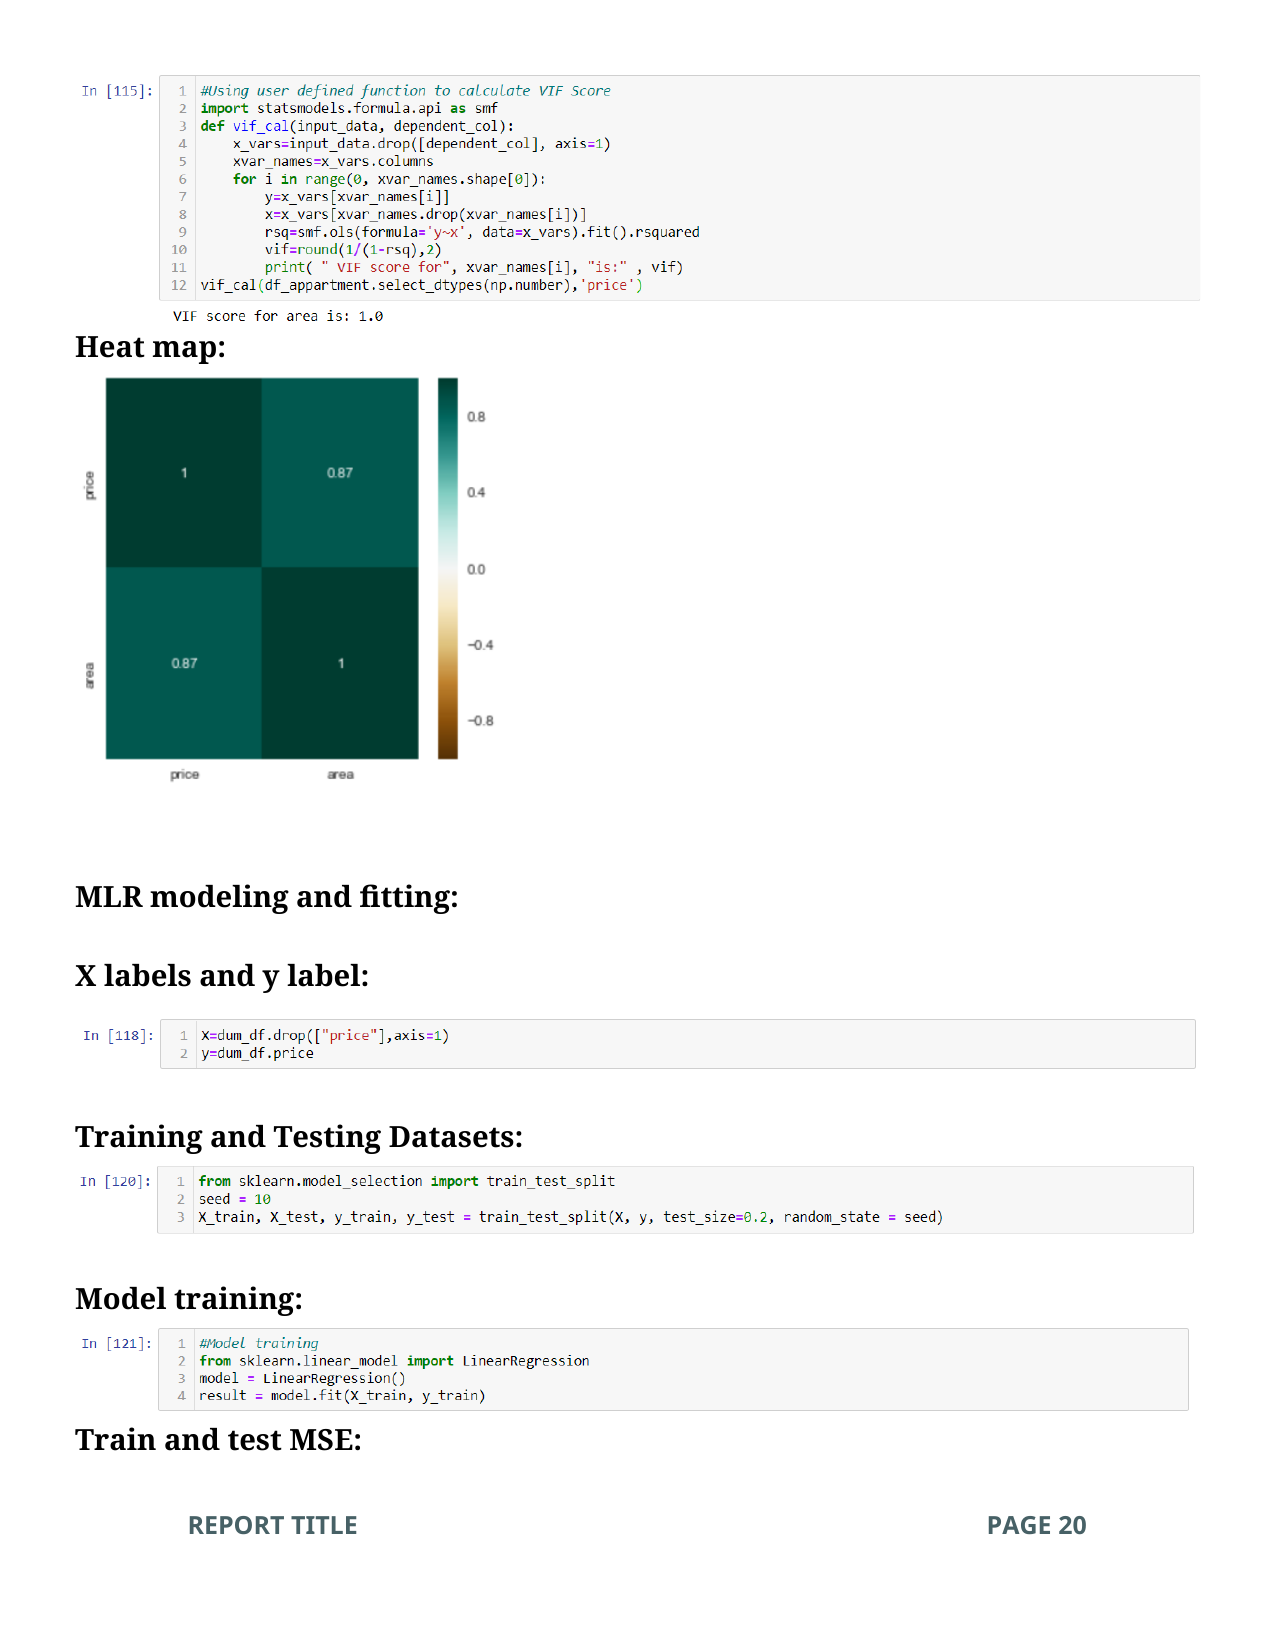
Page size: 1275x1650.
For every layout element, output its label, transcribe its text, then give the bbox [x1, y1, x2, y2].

picture [75, 1317, 1200, 1419]
picture [75, 366, 513, 797]
picture [75, 75, 1200, 327]
text X labels and y label: [75, 956, 1200, 995]
picture [75, 995, 1200, 1077]
text Train and test MSE: [75, 1419, 1200, 1459]
text MLR modeling and fitting: [75, 876, 1200, 916]
text Heat map: [75, 327, 1200, 366]
text Model training: [75, 1278, 1200, 1317]
text Training and Testing Datasets: [75, 1116, 1200, 1155]
picture [75, 1155, 1200, 1239]
